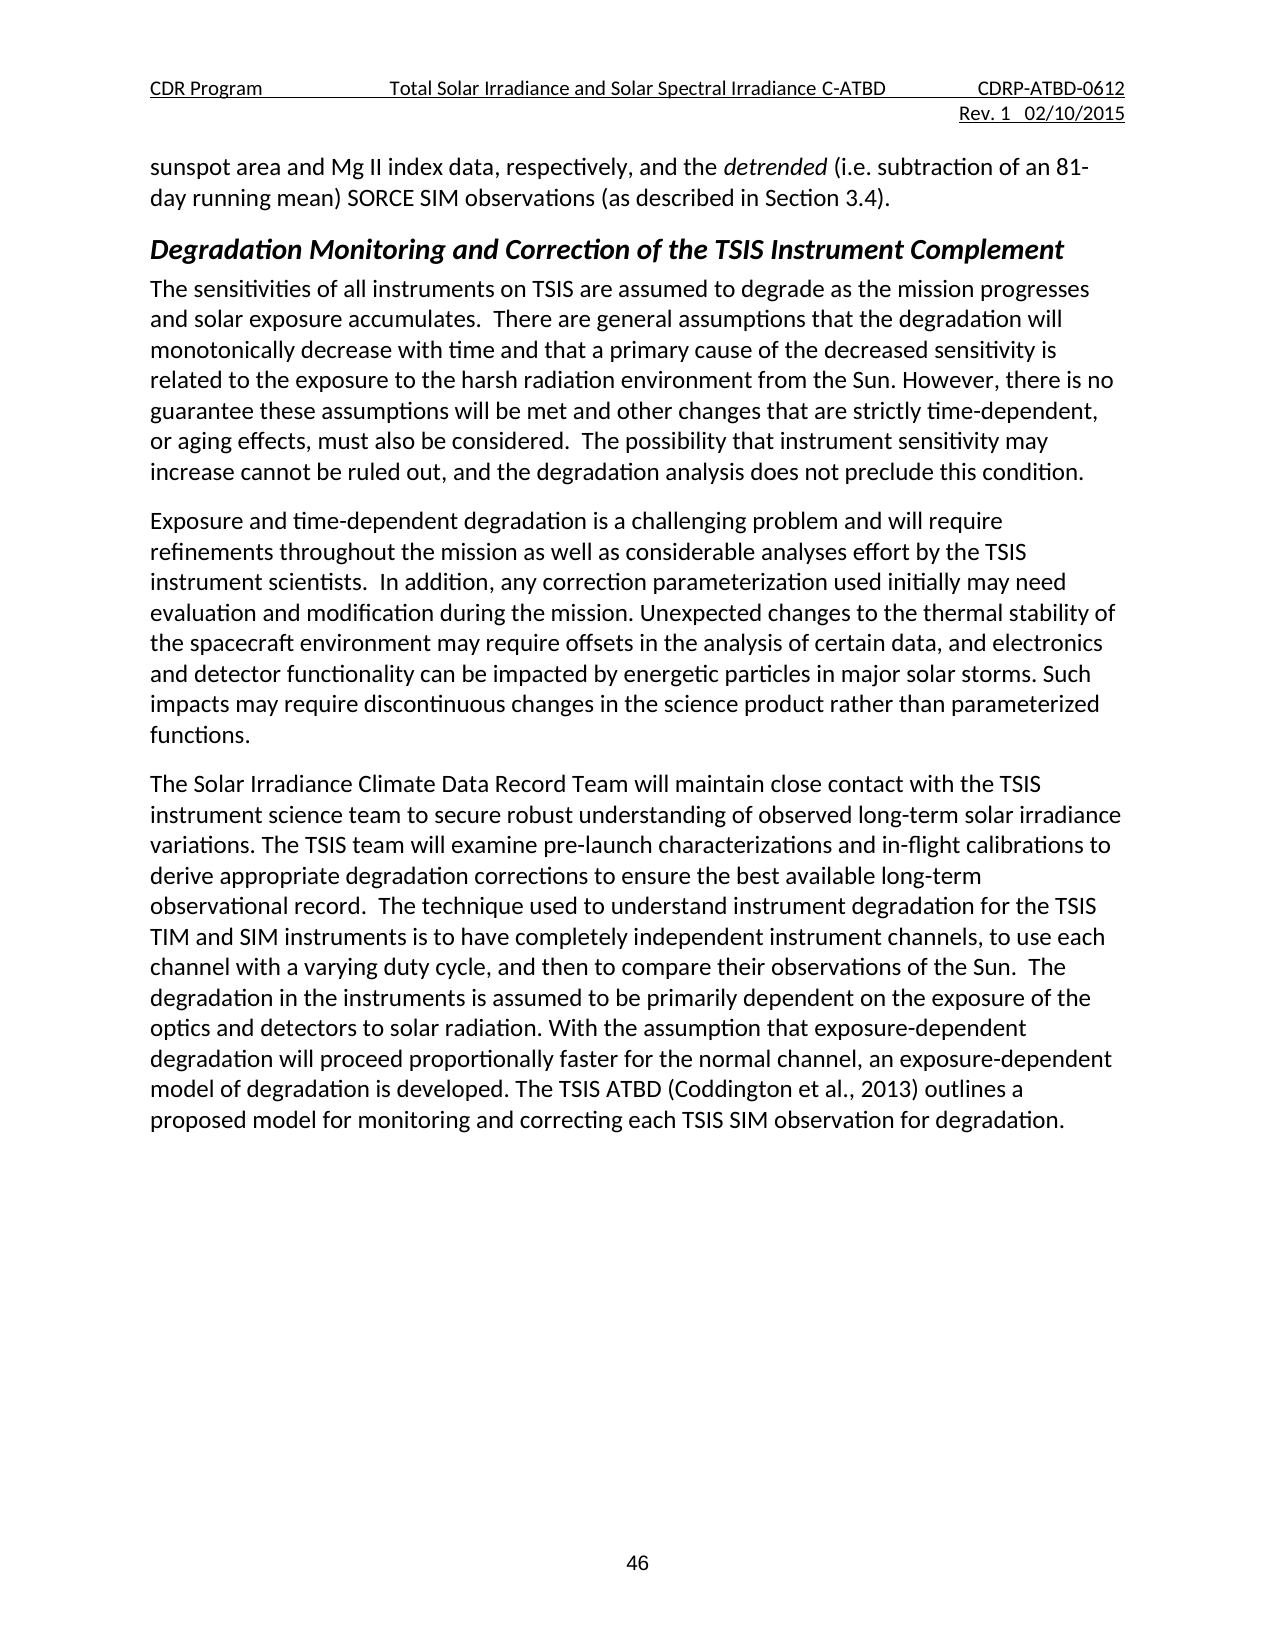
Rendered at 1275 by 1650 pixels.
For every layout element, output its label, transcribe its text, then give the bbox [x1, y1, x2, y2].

text Exposure and time-dependent degradation is a challenging problem and will require refinements throughout the mission as well as considerable analyses effort by the TSIS instrument scientists. In addition, any correction parameterization used initially may need evaluation and modification during the mission. Unexpected changes to the thermal stability of the spacecraft environment may require offsets in the analysis of certain data, and electronics and detector functionality can be impacted by energetic particles in major solar storms. Such impacts may require discontinuous changes in the science product rather than parameterized functions. [150, 505, 1125, 749]
text Degradation Monitoring and Correction of the TSIS Instrument Complement [150, 231, 1125, 267]
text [150, 151, 1125, 212]
text The Solar Irradiance Climate Data Record Team will maintain close contact with the TSIS instrument science team to secure robust understanding of observed long-term solar irradiance variations. The TSIS team will examine pre-launch characterizations and in-flight calibrations to derive appropriate degradation corrections to ensure the best available long-term observational record. The technique used to understand instrument degradation for the TSIS TIM and SIM instruments is to have completely independent instrument channels, to use each channel with a varying duty cycle, and then to compare their observations of the Sun. The degradation in the instruments is assumed to be primarily dependent on the exposure of the optics and detectors to solar radiation. With the assumption that exposure-dependent degradation will proceed proportionally faster for the normal channel, an exposure-dependent model of degradation is developed. The TSIS ATBD (Coddington et al., 2013) outlines a proposed model for monitoring and correcting each TSIS SIM observation for degradation. [150, 768, 1125, 1134]
text The sensitivities of all instruments on TSIS are assumed to degrade as the mission progresses and solar exposure accumulates. There are general assumptions that the degradation will monotonically decrease with time and that a primary cause of the decreased sensitivity is related to the exposure to the harsh radiation environment from the Sun. However, there is no guarantee these assumptions will be met and other changes that are strictly time-dependent, or aging effects, must also be considered. The possibility that instrument sensitivity may increase cannot be ruled out, and the degradation analysis does not preclude this condition. [150, 273, 1125, 487]
